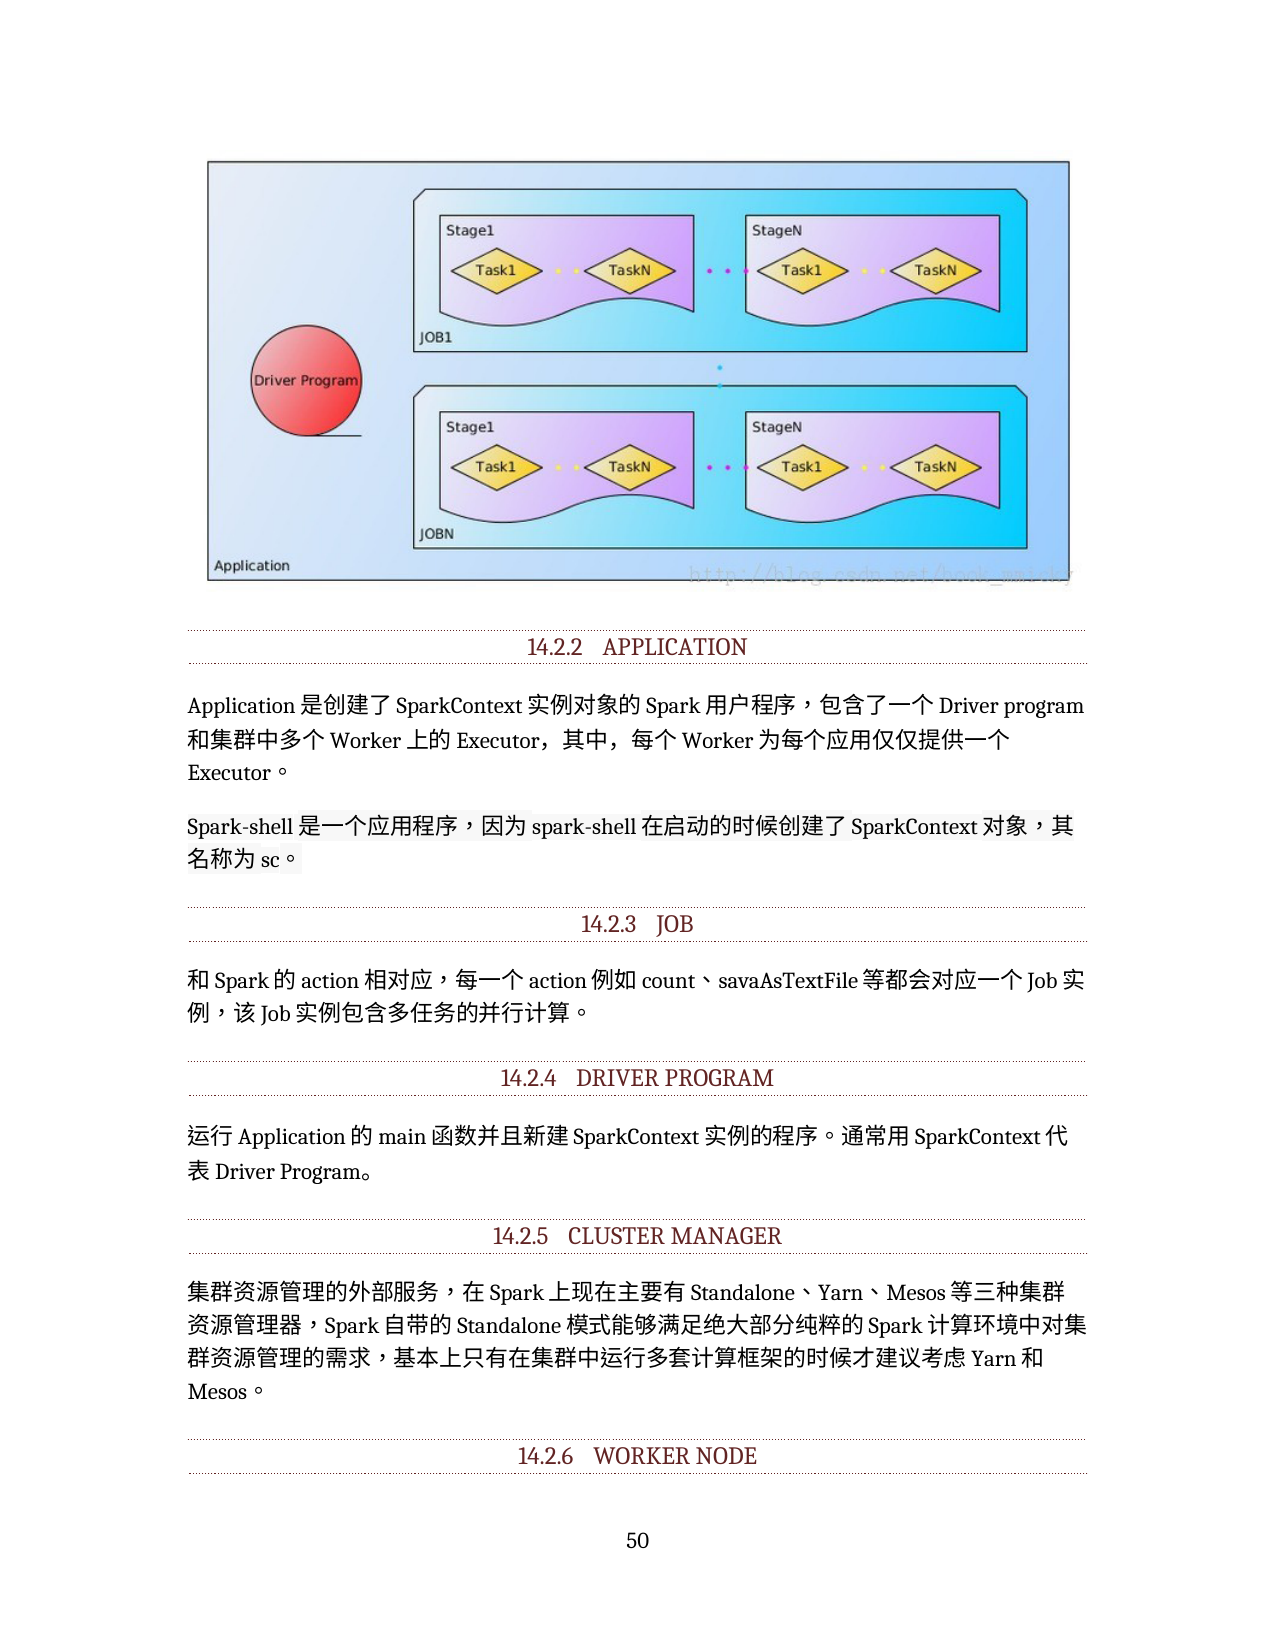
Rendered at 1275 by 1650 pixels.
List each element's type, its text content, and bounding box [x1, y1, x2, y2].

text 和Spark的action相对应，每一个action例如count、savaAsTextFile等都会对应一个Job实例，该Job实例包含多任务的并行计算。 [187, 964, 1087, 1028]
text Application是创建了SparkContext实例对象的Spark用户程序，包含了一个Driver program和集群中多个Worker上的Executor，其中，每个Worker为每个应用仅仅提供一个Executor。 [187, 687, 1087, 788]
subtitle Cluster Manager [187, 1219, 1087, 1254]
text 运行Application的main函数并且新建SparkContext实例的程序。通常用SparkContext代表Driver Program。 [187, 1118, 1087, 1186]
subtitle Worker Node [187, 1439, 1087, 1474]
subtitle Application [187, 629, 1087, 664]
text 集群资源管理的外部服务，在Spark上现在主要有Standalone、Yarn、Mesos等三种集群资源管理器，Spark自带的Standalone模式能够满足绝大部分纯粹的Spark计算环境中对集群资源管理的需求，基本上只有在集群中运行多套计算框架的时候才建议考虑Yarn和Mesos。 [187, 1276, 1087, 1406]
subtitle Job [187, 907, 1087, 942]
subtitle Driver Program [187, 1061, 1087, 1096]
text Spark-shell是一个应用程序，因为spark-shell在启动的时候创建了SparkContext对象，其名称为sc。 [187, 810, 1087, 874]
